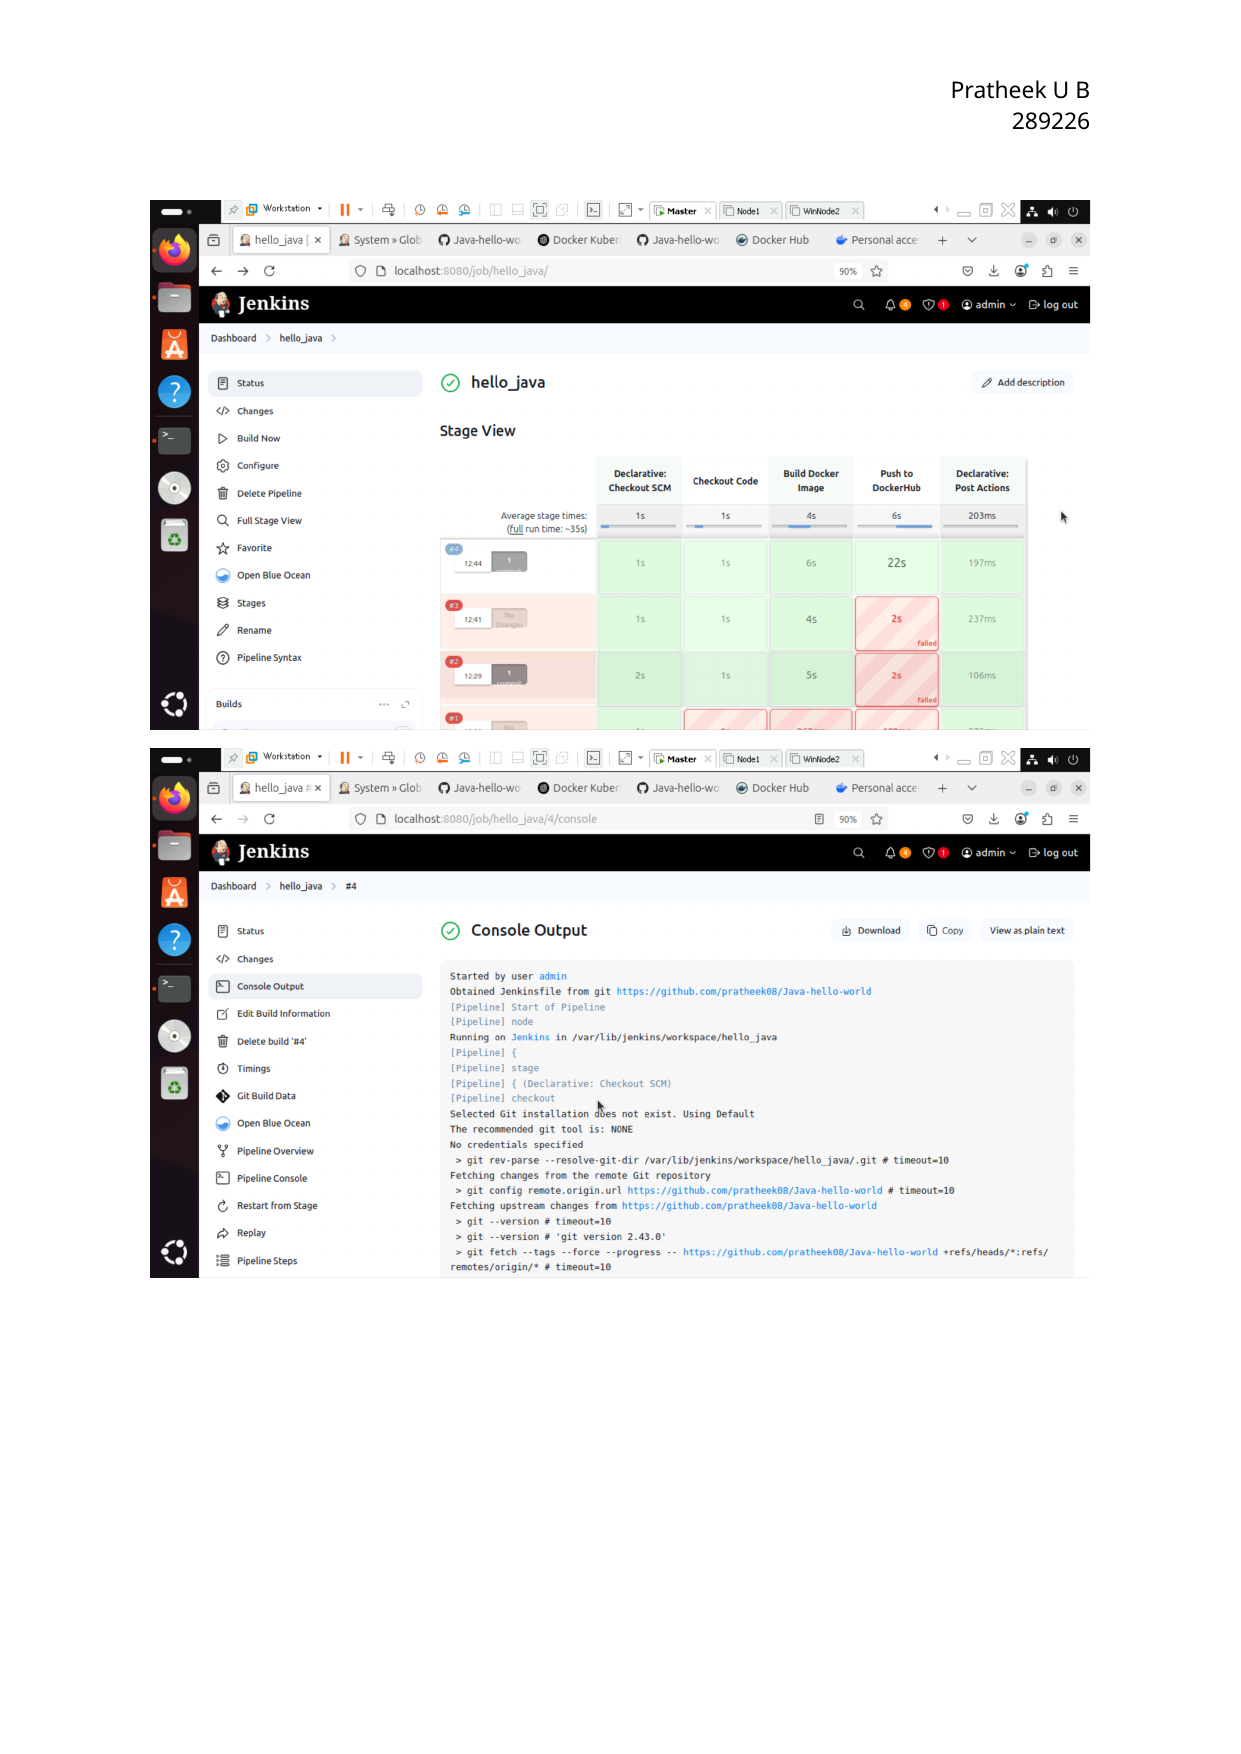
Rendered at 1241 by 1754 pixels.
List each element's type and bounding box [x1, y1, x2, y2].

picture [150, 200, 1091, 730]
picture [150, 748, 1091, 1278]
